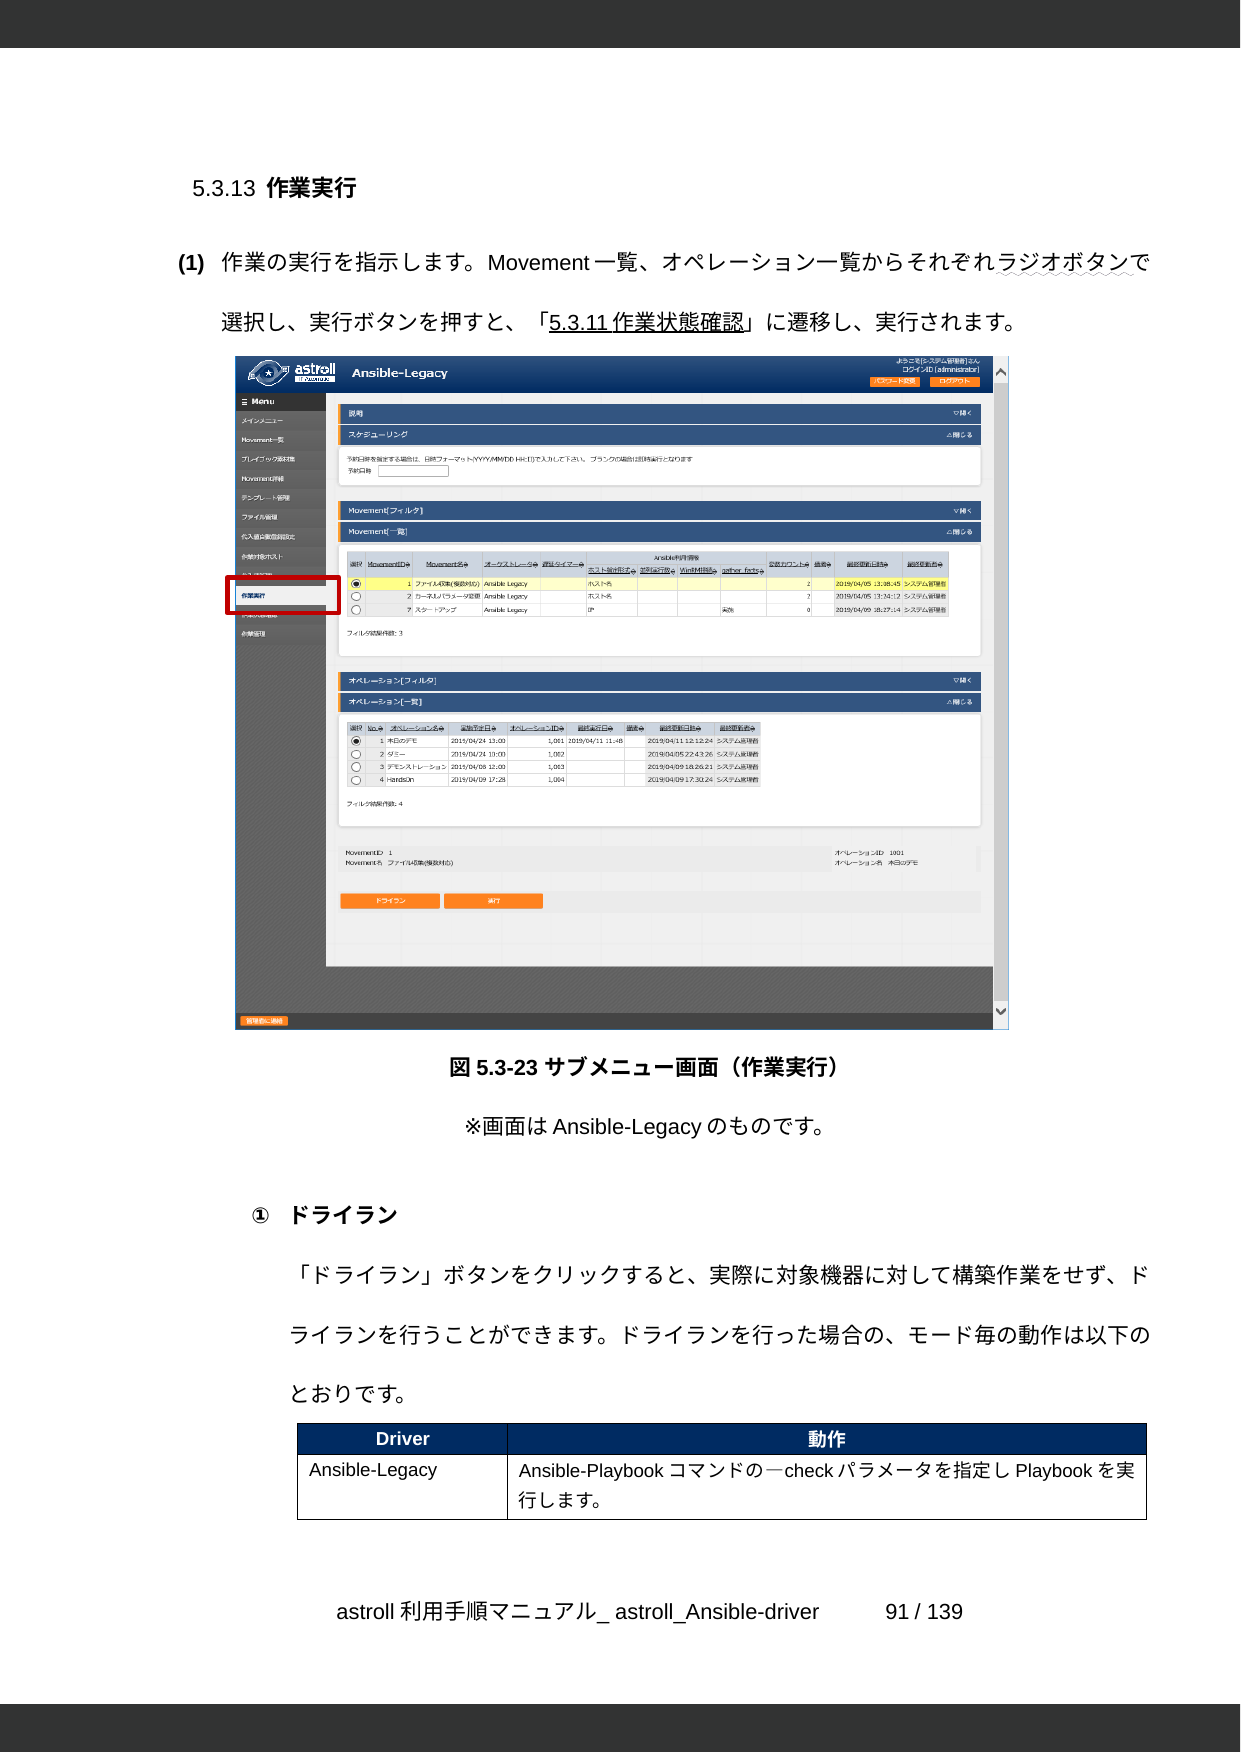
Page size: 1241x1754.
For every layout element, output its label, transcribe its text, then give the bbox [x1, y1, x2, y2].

list ドライラン 「ドライラン」ボタンをクリックすると、実際に対象機器に対して構築作業をせず、ドライランを行うことができます。ドライランを行った場合の、モード毎の動作は以下のとおりです。 [251, 1184, 1152, 1423]
subtitle 作業実行 [192, 157, 1152, 216]
table_cell Ansible-Playbookコマンドの—checkパラメータを指定しPlaybookを実行します。 [508, 1455, 1146, 1518]
picture [235, 356, 1009, 1030]
text 図 5.3-23 サブメニュー画面（作業実行） [148, 1036, 1152, 1095]
list 作業の実行を指示します。Movement一覧、オペレーション一覧からそれぞれラジオボタンで選択し、実行ボタンを押すと、「5.3.11作業状態確認」に遷移し、実行されます。 [178, 231, 1152, 350]
table_cell Ansible-Legacy [298, 1455, 507, 1518]
picture [0, 0, 1241, 48]
picture [0, 1704, 1241, 1752]
picture [235, 580, 337, 611]
table_header 動作 [508, 1424, 1146, 1454]
table_header Driver [298, 1424, 507, 1454]
text ※画面はAnsible-Legacyのものです。 [148, 1095, 1152, 1155]
